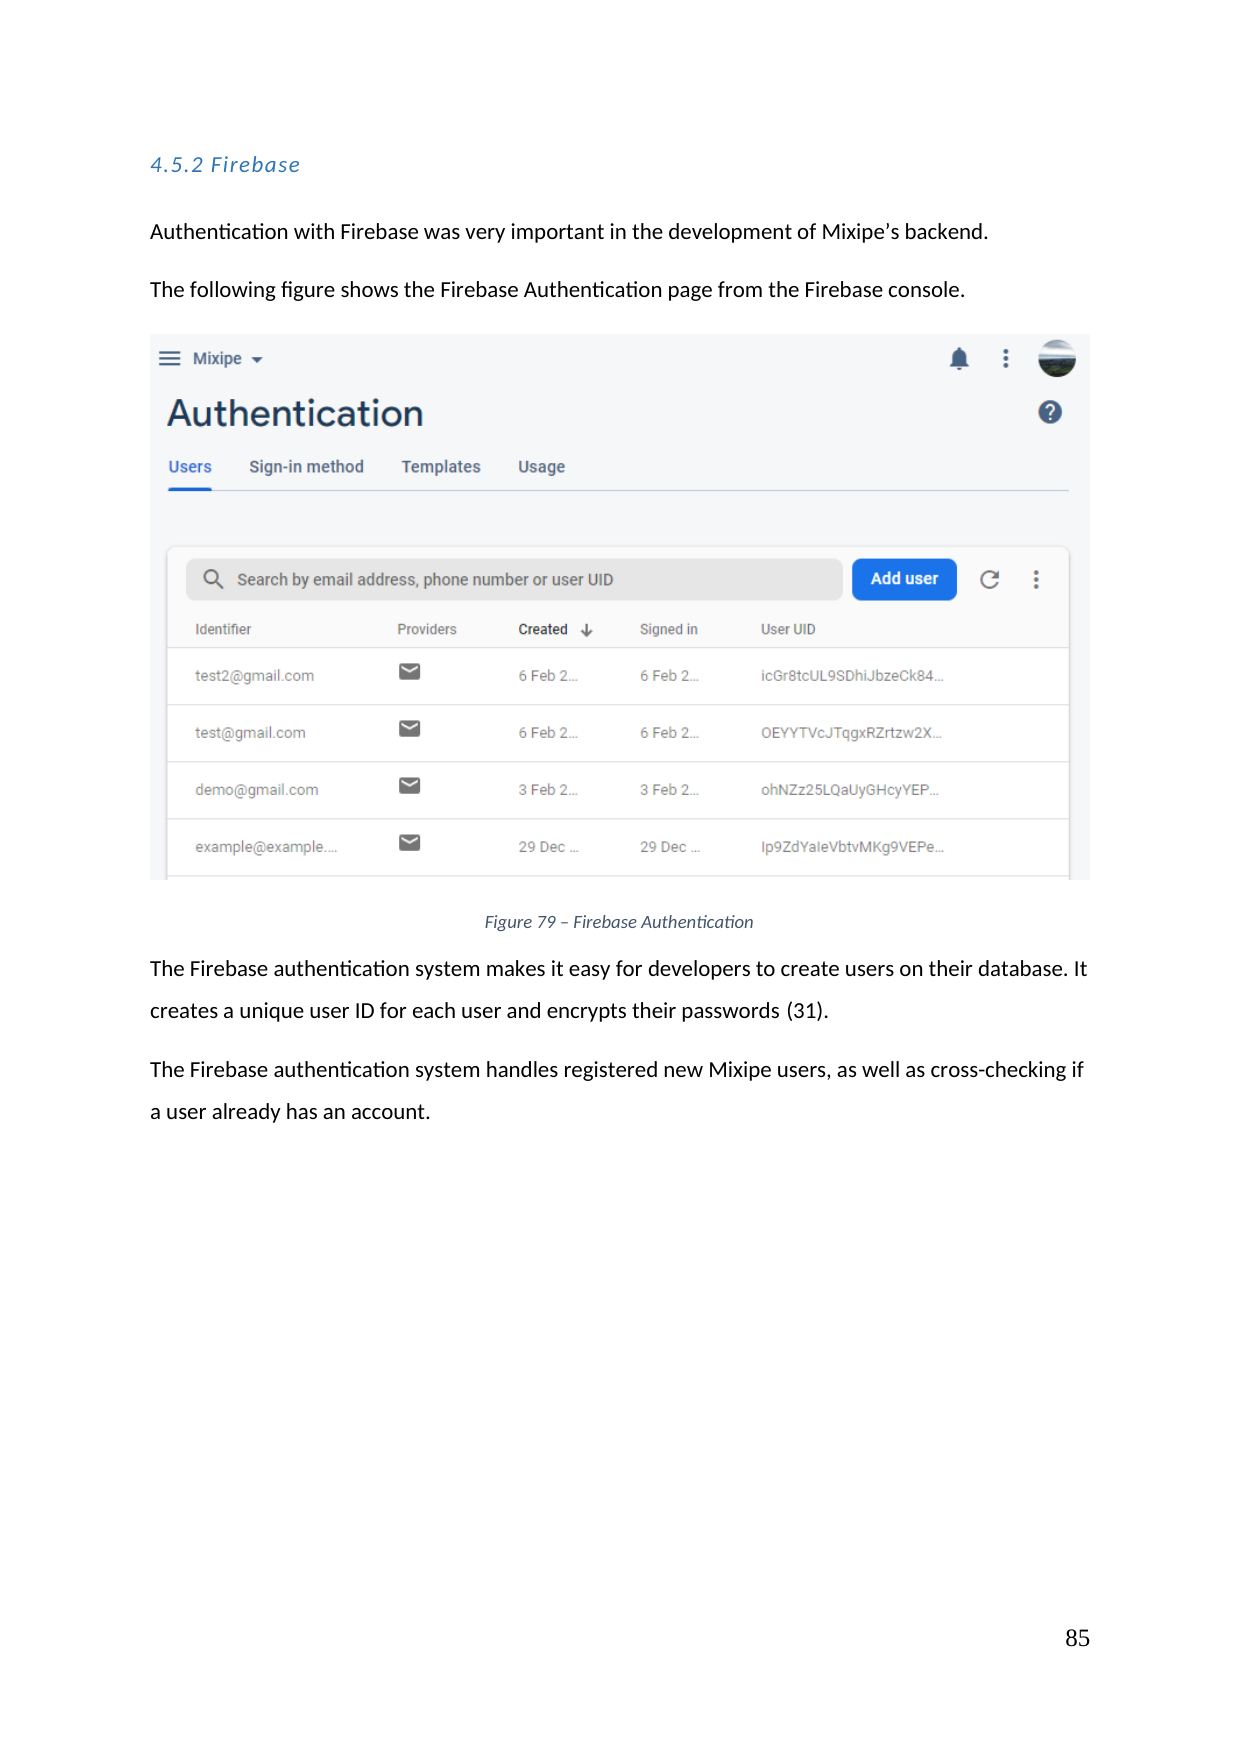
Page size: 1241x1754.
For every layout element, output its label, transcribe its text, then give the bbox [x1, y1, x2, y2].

text Figure 79 – Firebase Authentication [150, 911, 1090, 933]
text Authentication with Firebase was very important in the development of Mixipe’s backend. [150, 217, 1090, 245]
subtitle 4.5.2 Firebase [150, 150, 1090, 178]
picture [150, 334, 1091, 880]
text The following figure shows the Firebase Authentication page from the Firebase console. [150, 276, 1090, 304]
text The Firebase authentication system makes it easy for developers to create users on their database. It creates a unique user ID for each user and encrypts their passwords . [150, 954, 1090, 1024]
text The Firebase authentication system handles registered new Mixipe users, as well as cross-checking if a user already has an account. [150, 1055, 1090, 1125]
